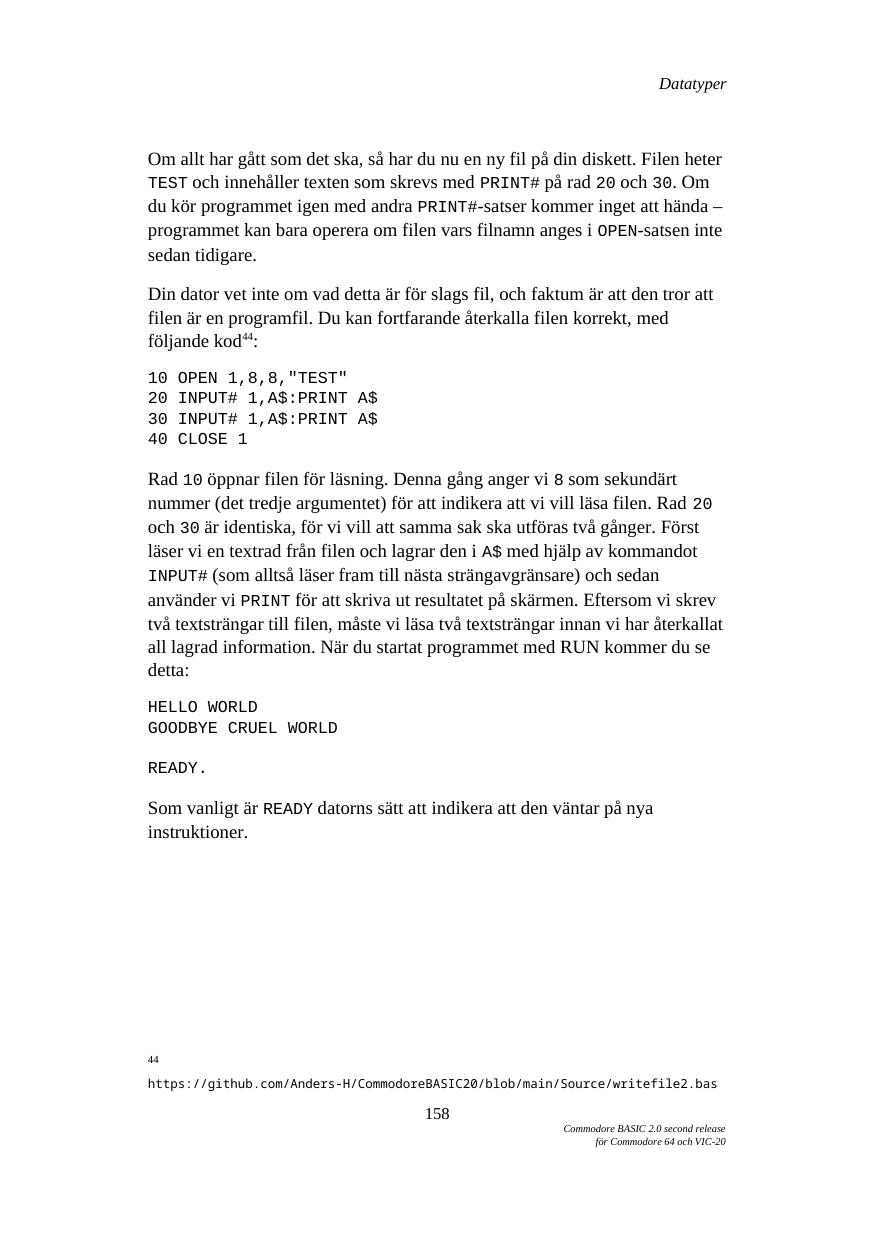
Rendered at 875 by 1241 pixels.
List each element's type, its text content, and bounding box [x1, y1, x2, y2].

text Om allt har gått som det ska, så har du nu en ny fil på din diskett. Filen heter TEST och innehåller texten som skrevs med PRINT# på rad 20 och 30. Om du kör programmet igen med andra PRINT#-satser kommer inget att hända – programmet kan bara operera om filen vars filnamn anges i OPEN-satsen inte sedan tidigare. [148, 148, 726, 265]
text 10 OPEN 1,8,8,"TEST" 20 INPUT# 1,A$:PRINT A$ 30 INPUT# 1,A$:PRINT A$ 40 CLOSE 1 [148, 370, 726, 449]
text Som vanligt är READY datorns sätt att indikera att den väntar på nya instruktioner. [148, 797, 726, 843]
text Din dator vet inte om vad detta är för slags fil, och faktum är att den tror att filen är en programfil. Du kan fortfarande återkalla filen korrekt, med följande kod: [148, 283, 726, 351]
text HELLO WORLD GOODBYE CRUEL WORLD READY. [148, 699, 726, 779]
text Rad 10 öppnar filen för läsning. Denna gång anger vi 8 som sekundärt nummer (det tredje argumentet) för att indikera att vi vill läsa filen. Rad 20 och 30 är identiska, för vi vill att samma sak ska utföras två gånger. Först läser vi en textrad från filen och lagrar den i A$ med hjälp av kommandot INPUT# (som alltså läser fram till nästa strängavgränsare) och sedan använder vi PRINT för att skriva ut resultatet på skärmen. Eftersom vi skrev två textsträngar till filen, måste vi läsa två textsträngar innan vi har återkallat all lagrad information. När du startat programmet med RUN kommer du se detta: [148, 468, 726, 681]
